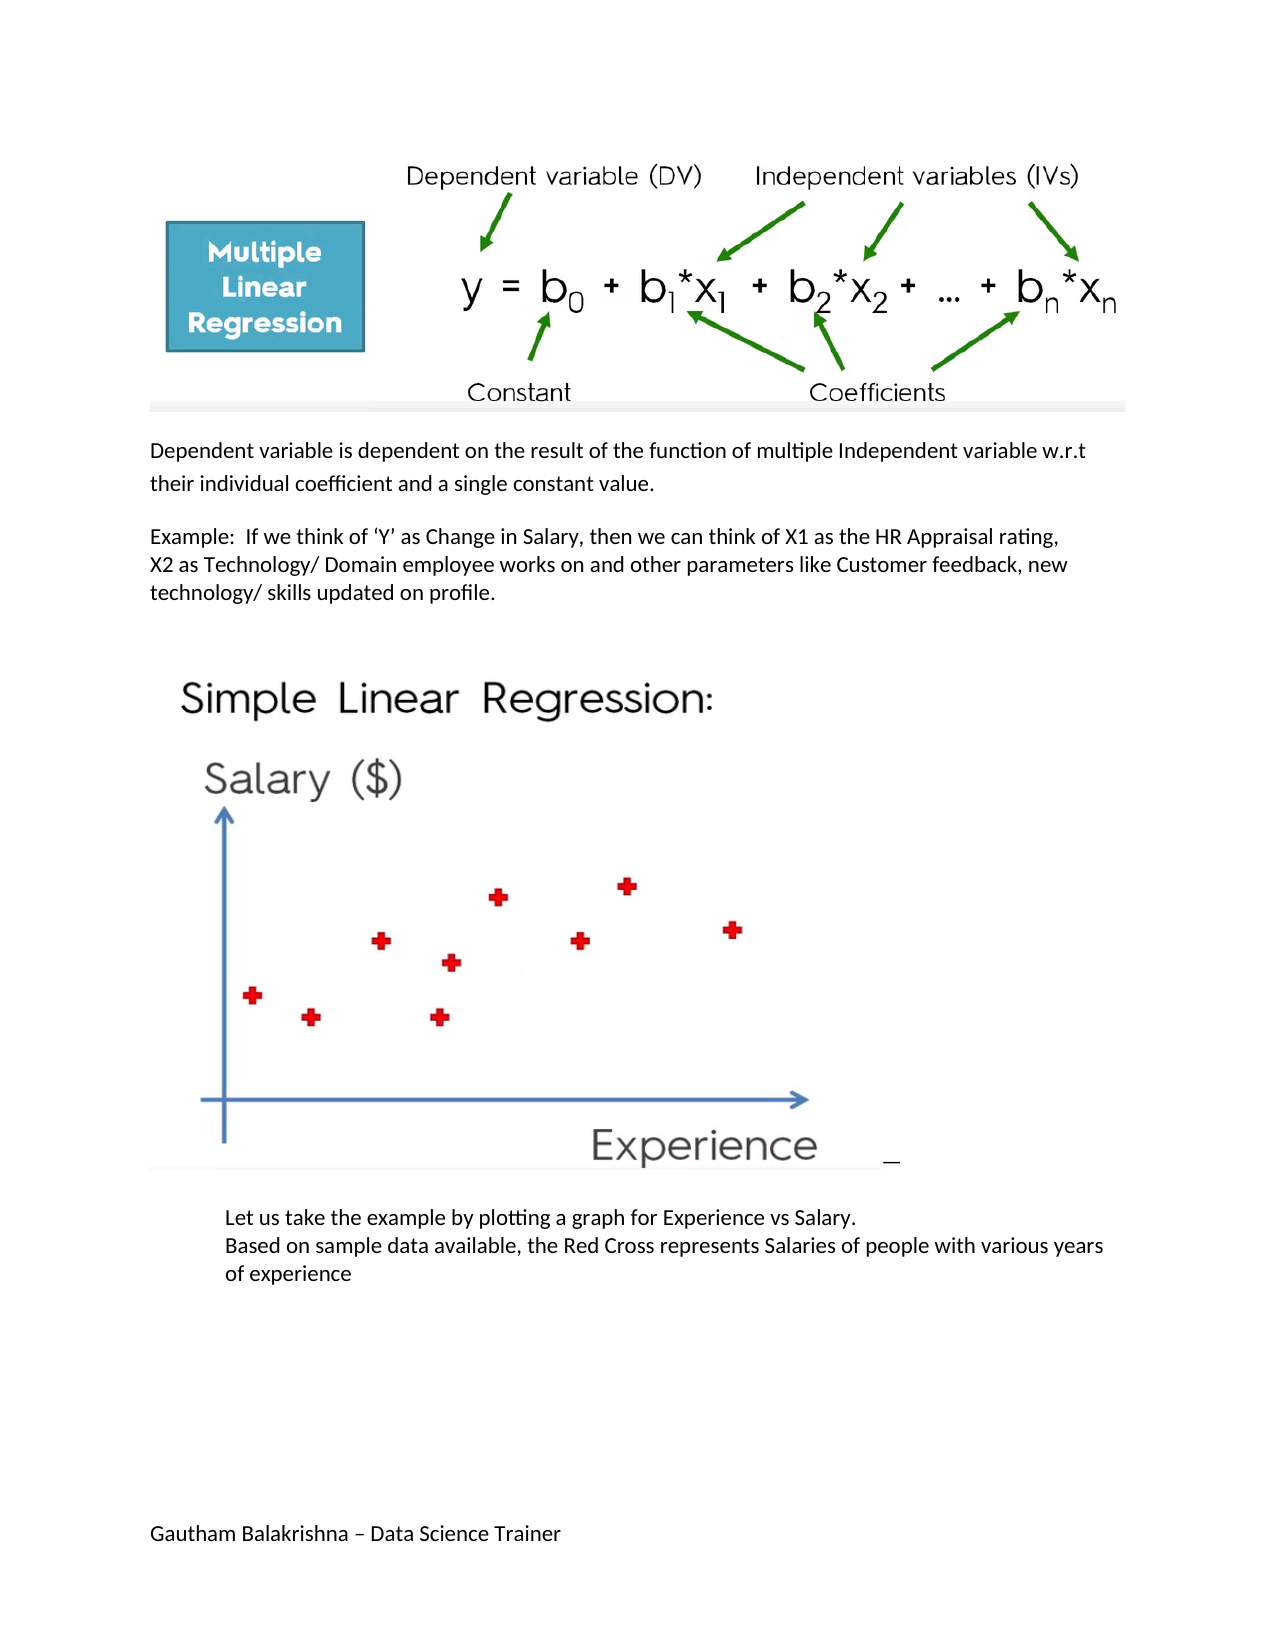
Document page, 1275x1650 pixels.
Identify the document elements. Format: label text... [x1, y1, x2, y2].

text Let us take the example by plotting a graph for Experience vs Salary. [225, 1203, 1125, 1231]
text Dependent variable is dependent on the result of the function of multiple Independent variable w.r.t their individual coefficient and a single constant value. [150, 437, 1125, 497]
picture [150, 662, 882, 1170]
text Example: If we think of ‘Y’ as Change in Salary, then we can think of X1 as the HR Appraisal rating, [150, 522, 1125, 550]
text X2 as Technology/ Domain employee works on and other parameters like Customer feedback, new technology/ skills updated on profile. [150, 550, 1125, 606]
picture [150, 150, 1125, 412]
text Based on sample data available, the Red Cross represents Salaries of people with various years of experience [225, 1231, 1125, 1287]
